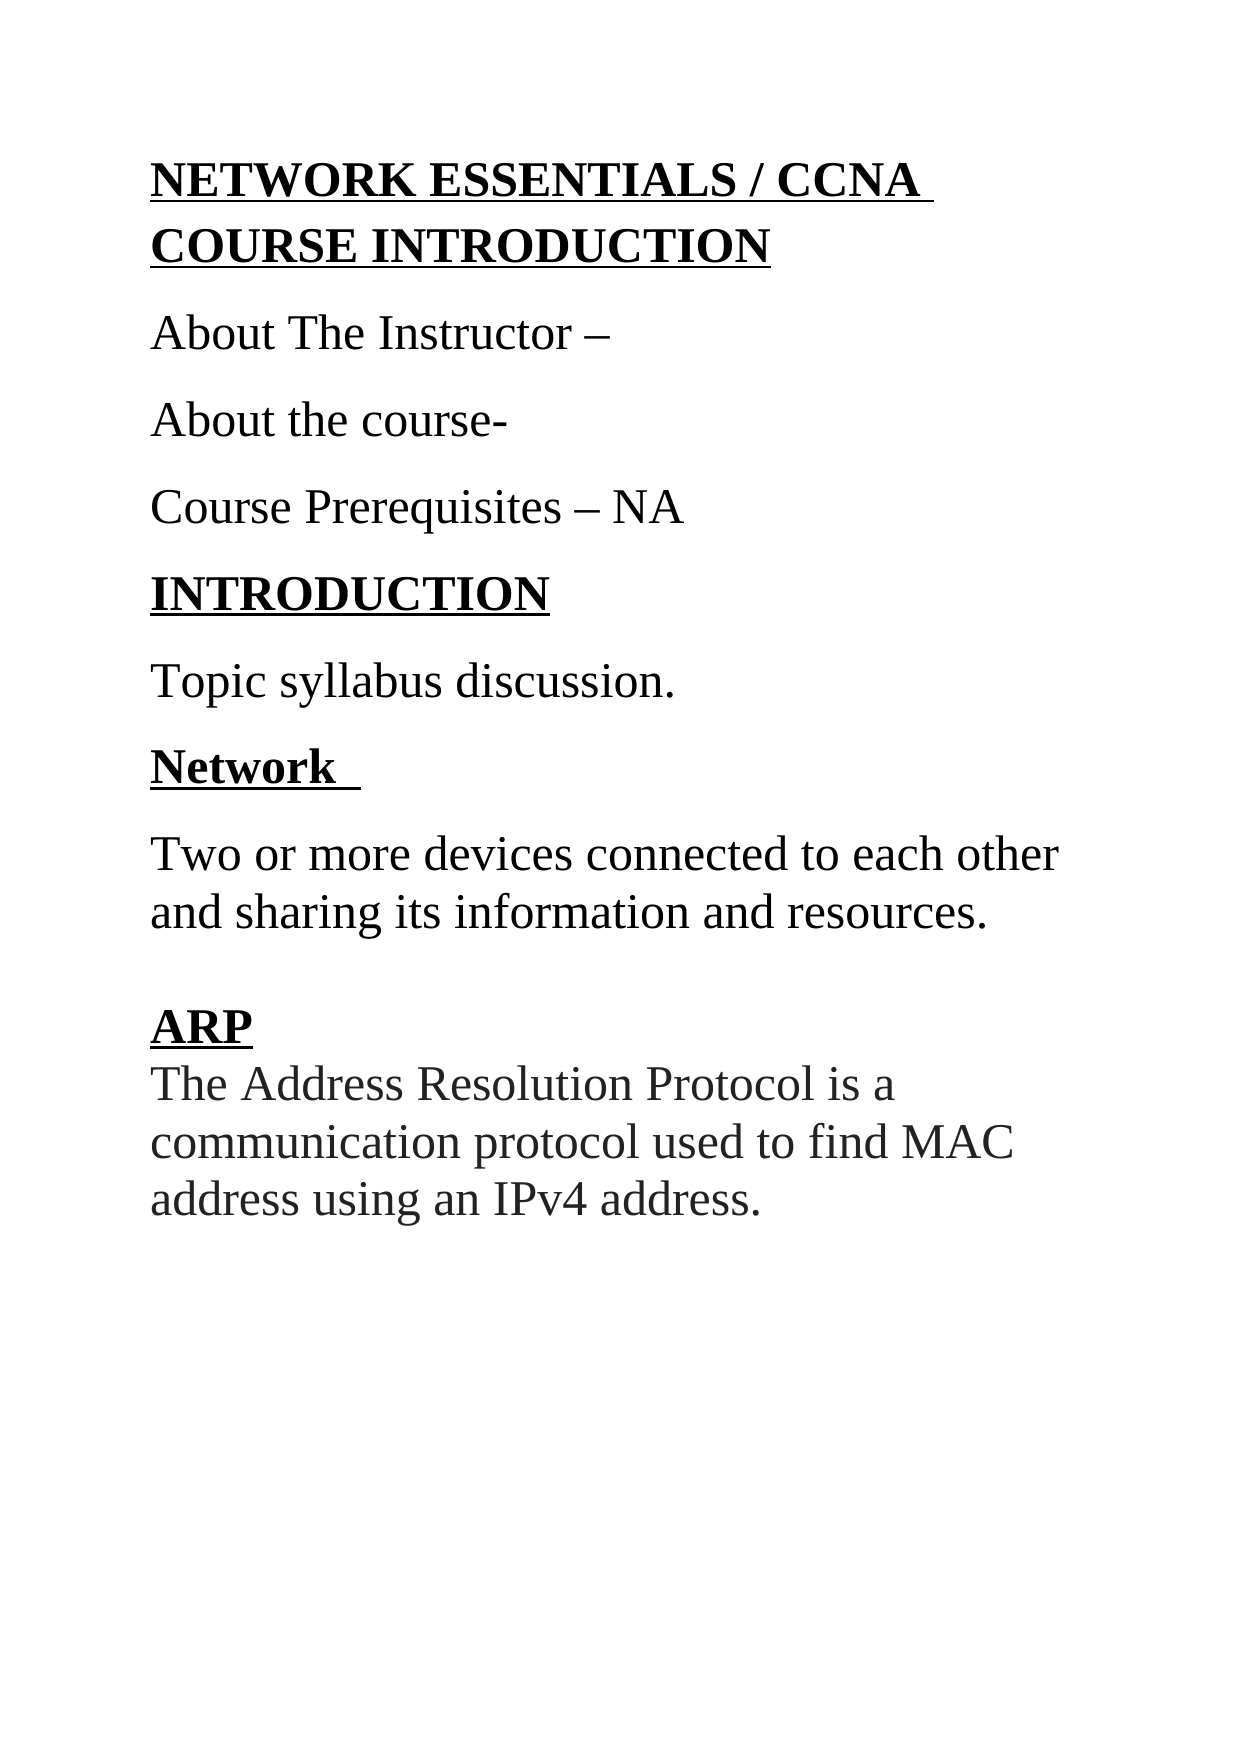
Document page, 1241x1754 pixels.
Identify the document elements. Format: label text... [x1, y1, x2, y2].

text The Address Resolution Protocol is a communication protocol used to find MAC address using an IPv4 address. [762, 1054, 1090, 1227]
text Network [150, 737, 1090, 795]
text ARP [150, 997, 1090, 1054]
text Topic syllabus discussion. [150, 650, 1090, 708]
text NETWORK ESSENTIALS / CCNA COURSE INTRODUCTION [150, 150, 1090, 273]
text Course Prerequisites – NA [150, 477, 1090, 534]
text INTRODUCTION [150, 563, 1090, 621]
text About The Instructor – [150, 303, 1090, 360]
text Two or more devices connected to each other and sharing its information and resources. [150, 824, 1090, 939]
text About the course- [150, 390, 1090, 447]
